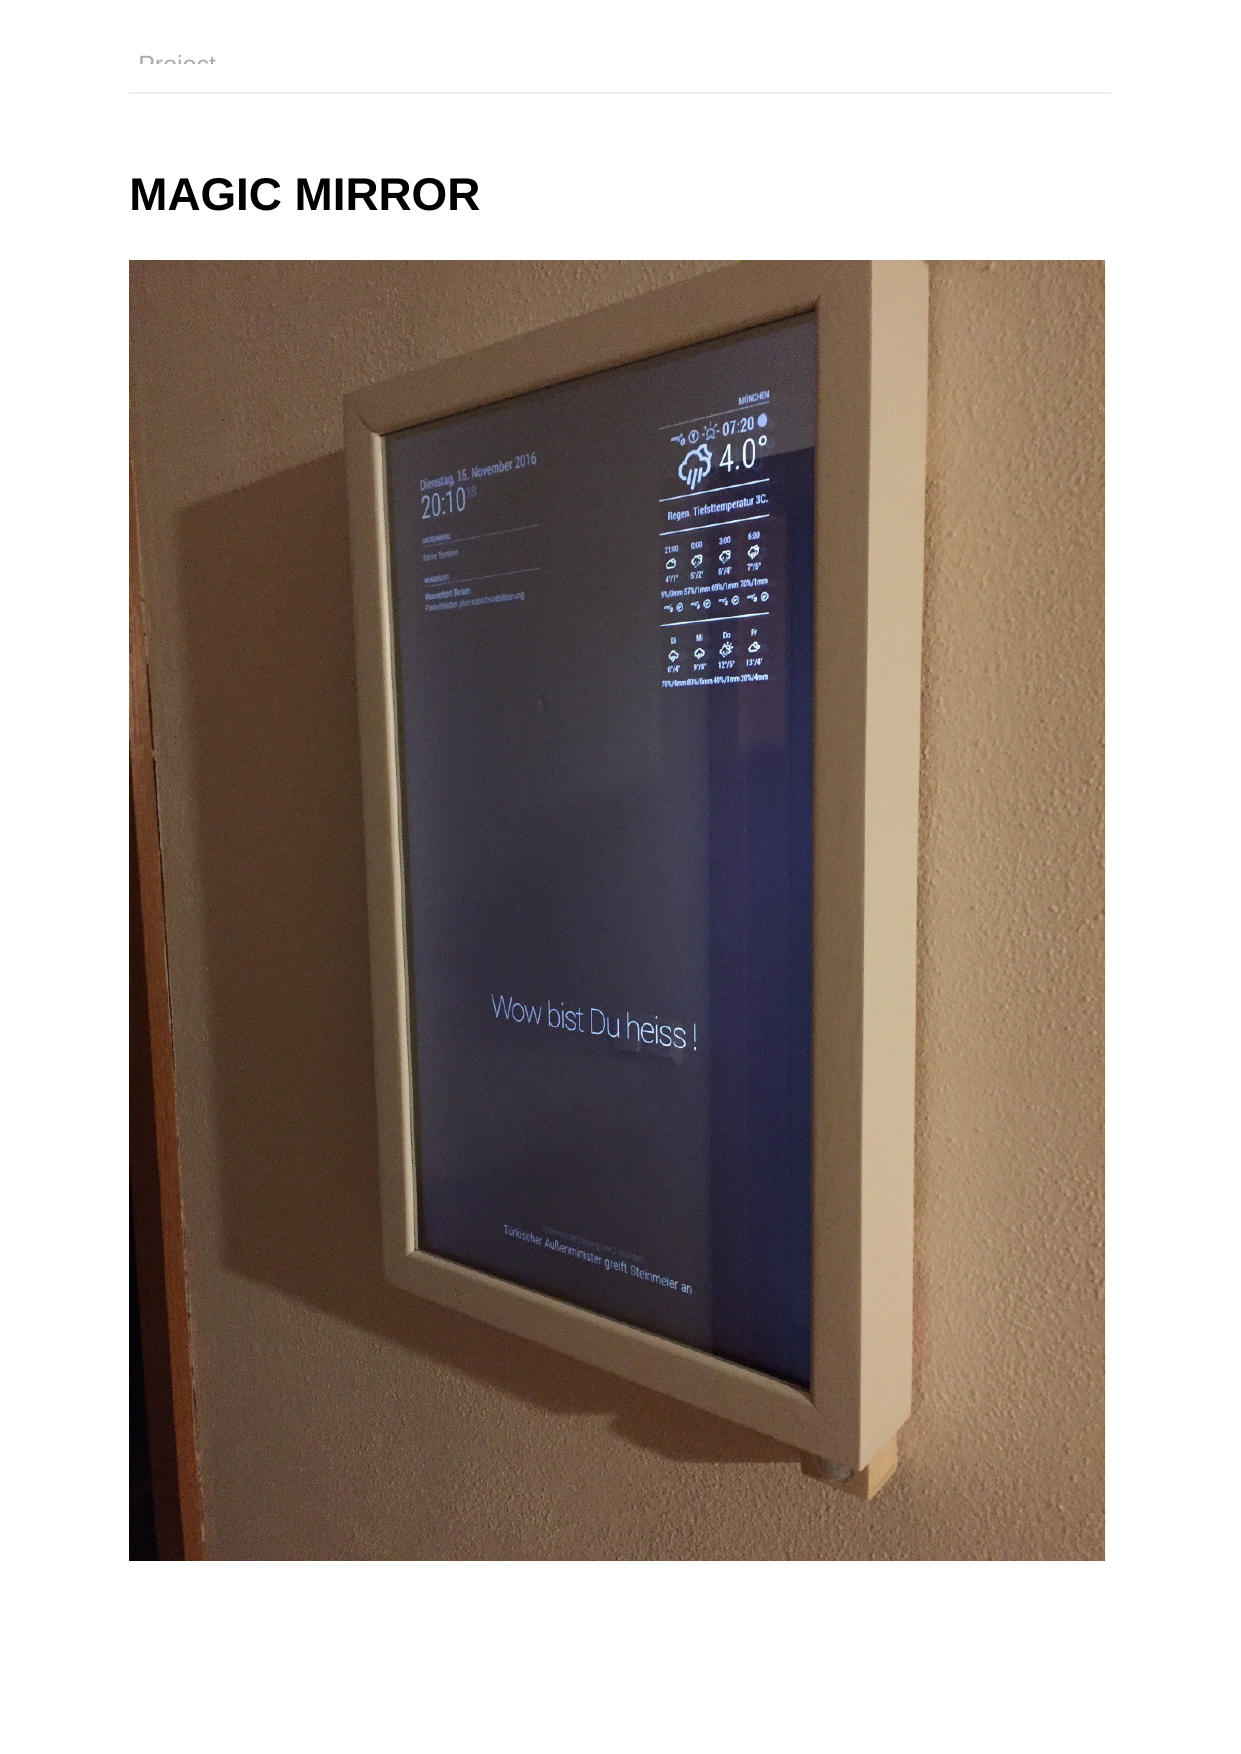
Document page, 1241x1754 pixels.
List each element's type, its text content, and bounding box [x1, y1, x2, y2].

picture [129, 260, 1106, 1561]
subtitle MAGIC MIRROR [129, 167, 1123, 220]
